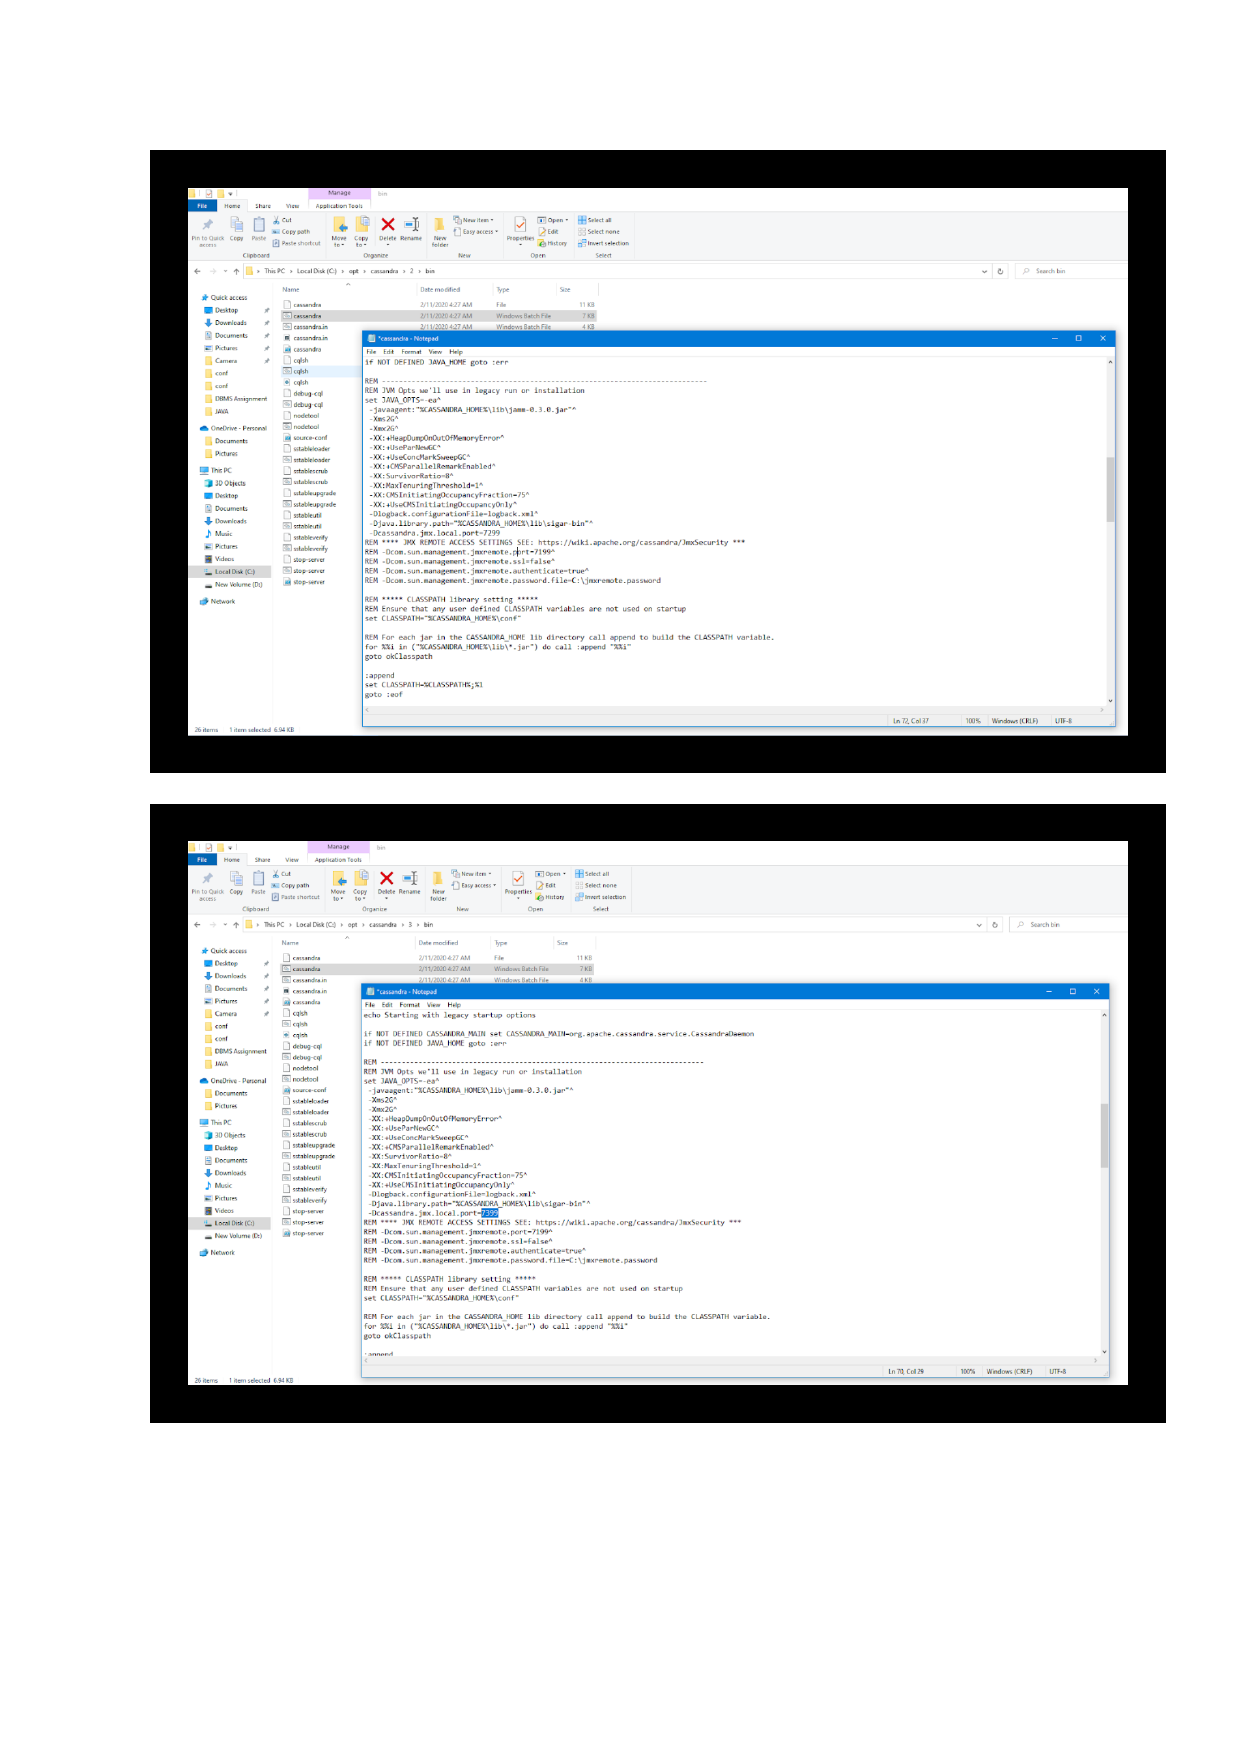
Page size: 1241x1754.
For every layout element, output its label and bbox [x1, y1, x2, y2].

picture [188, 841, 1128, 1385]
picture [188, 188, 1128, 736]
